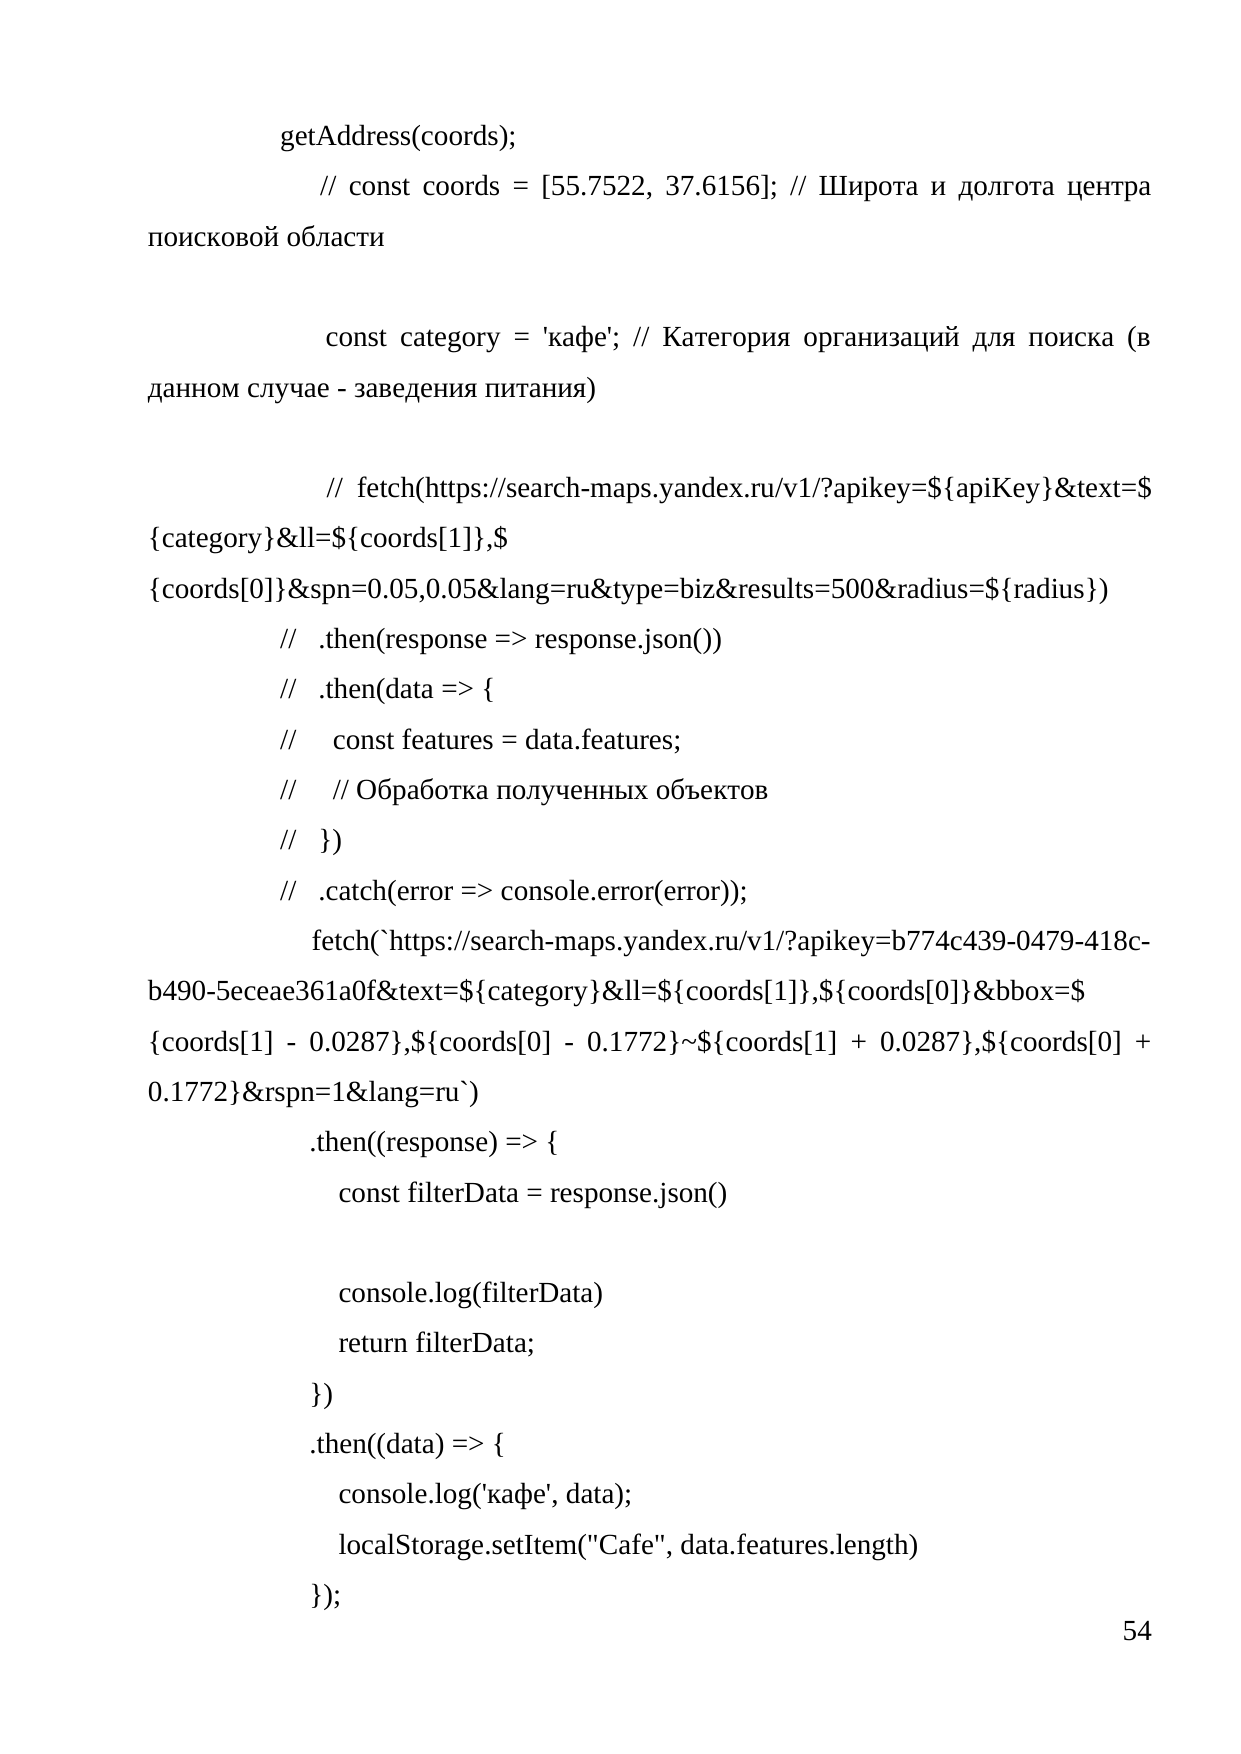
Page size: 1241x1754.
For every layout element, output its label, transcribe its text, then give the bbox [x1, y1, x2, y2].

text fetch(`https://search-maps.yandex.ru/v1/?apikey=b774c439-0479-418c-b490-5eceae361a0f&text=${category}&ll=${coords[1]},${coords[0]}&bbox=${coords[1] - 0.0287},${coords[0] - 0.1772}~${coords[1] + 0.0287},${coords[0] + 0.1772}&rspn=1&lang=ru`) [148, 923, 1152, 1108]
text // .catch(error => console.error(error)); [148, 873, 1152, 906]
text // }) [148, 822, 1152, 856]
text getAddress(coords); [148, 118, 1152, 152]
text console.log(filterData) [148, 1275, 1152, 1309]
text // fetch(https://search-maps.yandex.ru/v1/?apikey=${apiKey}&text=${category}&ll=${coords[1]},${coords[0]}&spn=0.05,0.05&lang=ru&type=biz&results=500&radius=${radius}) [148, 470, 1152, 604]
text const category = 'кафе'; // Категория организаций для поиска (в данном случае - заведения питания) [148, 319, 1152, 403]
text .then((response) => { [148, 1124, 1152, 1158]
text // .then(response => response.json()) [148, 621, 1152, 655]
text // const features = data.features; [148, 722, 1152, 755]
text localStorage.setItem("Cafe", data.features.length) [148, 1527, 1152, 1560]
text const filterData = response.json() [148, 1175, 1152, 1208]
text .then((data) => { [148, 1426, 1152, 1460]
text }) [148, 1376, 1152, 1409]
text // const coords = [55.7522, 37.6156]; // Широта и долгота центра поисковой области [148, 168, 1152, 252]
text }); [148, 1577, 1152, 1611]
text console.log('кафе', data); [148, 1477, 1152, 1510]
text // // Обработка полученных объектов [148, 772, 1152, 806]
text // .then(data => { [148, 672, 1152, 705]
text return filterData; [148, 1326, 1152, 1359]
